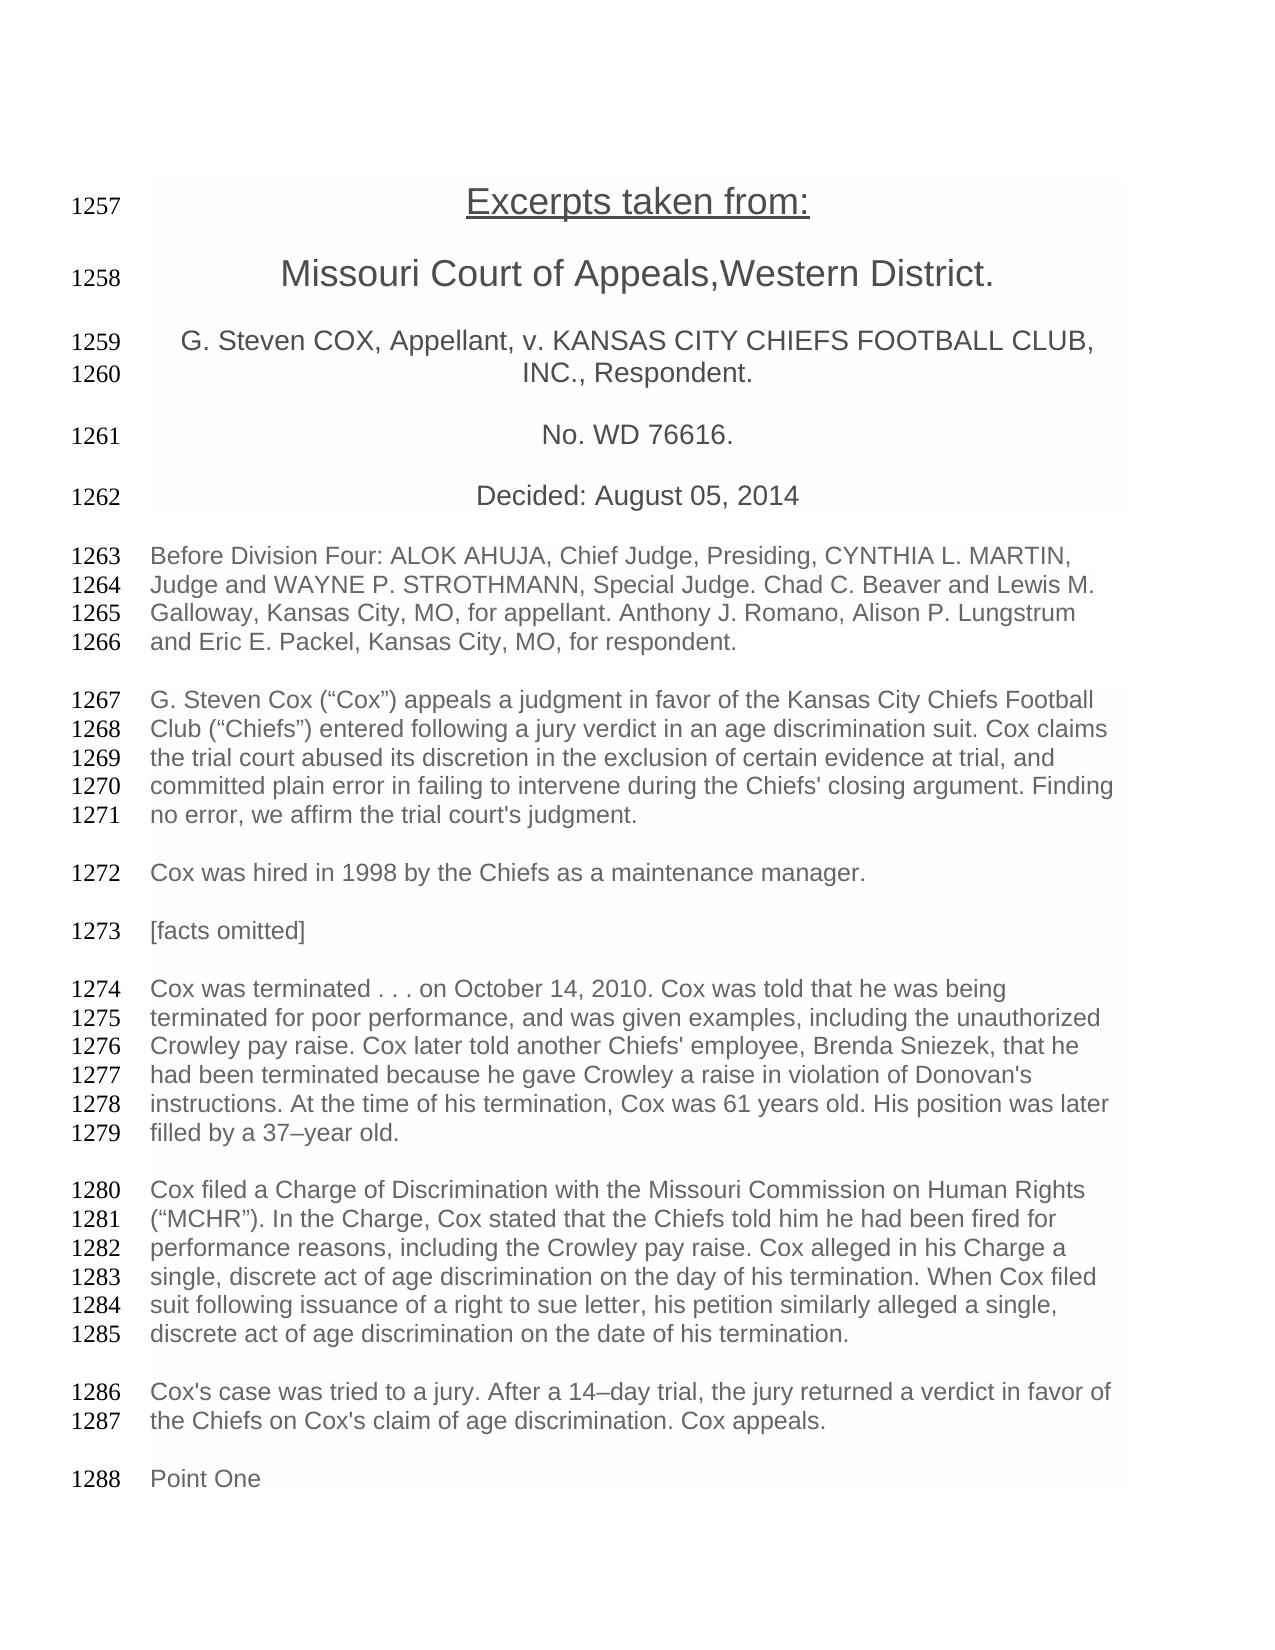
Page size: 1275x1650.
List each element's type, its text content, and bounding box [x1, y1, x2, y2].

text Cox's case was tried to a jury. After a 14–day trial, the jury returned a verdict in favor of the Chiefs on Cox's claim of age discrimination. Cox appeals. [150, 1377, 1125, 1434]
text Before Division Four: ALOK AHUJA, Chief Judge, Presiding, CYNTHIA L. MARTIN, Judge and WAYNE P. STROTHMANN, Special Judge. Chad C. Beaver and Lewis M. Galloway, Kansas City, MO, for appellant. Anthony J. Romano, Alison P. Lungstrum and Eric E. Packel, Kansas City, MO, for respondent. [150, 541, 1125, 656]
text G. Steven Cox (“Cox”) appeals a judgment in favor of the Kansas City Chiefs Football Club (“Chiefs”) entered following a jury verdict in an age discrimination suit. Cox claims the trial court abused its discretion in the exclusion of certain evidence at trial, and committed plain error in failing to intervene during the Chiefs' closing argument. Finding no error, we affirm the trial court's judgment. [150, 685, 1125, 829]
text Missouri Court of Appeals,Western District. [150, 251, 1125, 294]
text Cox filed a Charge of Discrimination with the Missouri Commission on Human Rights (“MCHR”). In the Charge, Cox stated that the Chiefs told him he had been fired for performance reasons, including the Crowley pay raise. Cox alleged in his Charge a single, discrete act of age discrimination on the day of his termination. When Cox filed suit following issuance of a right to sue letter, his petition similarly alleged a single, discrete act of age discrimination on the date of his termination. [150, 1175, 1125, 1348]
text [facts omitted] [150, 916, 1125, 944]
text No. WD 76616. [150, 418, 1125, 450]
text Cox was terminated . . . on October 14, 2010. Cox was told that he was being terminated for poor performance, and was given examples, including the unauthorized Crowley pay raise. Cox later told another Chiefs' employee, Brenda Sniezek, that he had been terminated because he gave Crowley a raise in violation of Donovan's instructions. At the time of his termination, Cox was 61 years old. His position was later filled by a 37–year old. [150, 974, 1125, 1146]
text Point One [150, 1464, 1125, 1492]
text Decided: August 05, 2014 [150, 479, 1125, 512]
text G. Steven COX, Appellant, v. KANSAS CITY CHIEFS FOOTBALL CLUB, INC., Respondent. [150, 324, 1125, 388]
text Cox was hired in 1998 by the Chiefs as a maintenance manager. [150, 858, 1125, 887]
text Excerpts taken from: [150, 179, 1125, 222]
